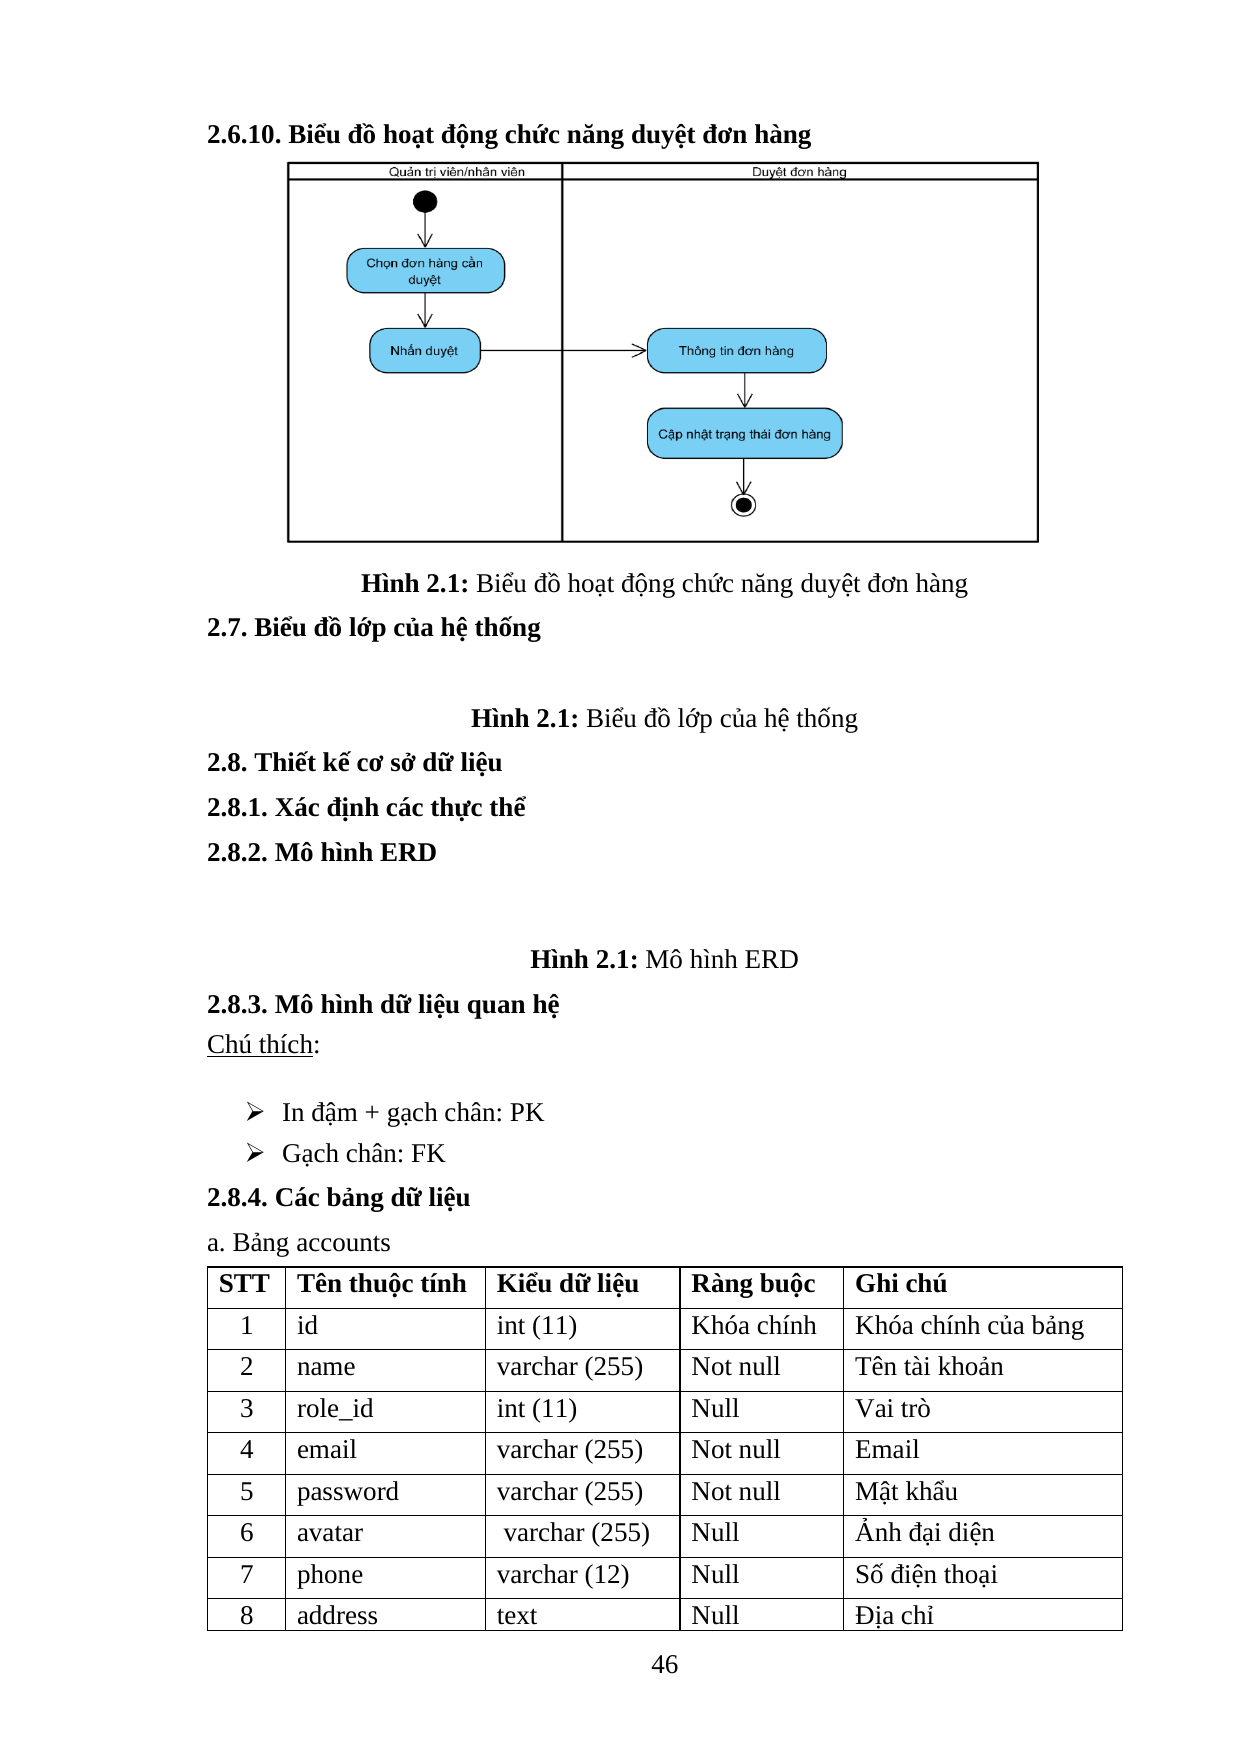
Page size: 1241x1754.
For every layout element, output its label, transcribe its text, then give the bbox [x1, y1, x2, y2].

table_cell id [286, 1309, 485, 1349]
table_cell 3 [208, 1392, 285, 1432]
title Biểu đồ hoạt động chức năng duyệt đơn hàng [207, 567, 1122, 598]
table_header Tên thuộc tính [286, 1268, 485, 1308]
table_cell phone [286, 1558, 485, 1598]
table_cell avatar [286, 1516, 485, 1557]
subtitle Thiết kế cơ sở dữ liệu [207, 746, 1122, 778]
table_cell Địa chỉ [844, 1599, 1122, 1630]
table_cell 5 [208, 1475, 285, 1515]
table_header Kiểu dữ liệu [486, 1268, 679, 1308]
table_cell Null [681, 1392, 843, 1432]
table_header Ghi chú [844, 1268, 1122, 1308]
subtitle Mô hình ERD [207, 836, 1122, 867]
subtitle Biểu đồ hoạt động chức năng duyệt đơn hàng [207, 118, 1122, 149]
table_cell email [286, 1433, 485, 1474]
table_cell int (11) [486, 1392, 679, 1432]
table_cell Null [681, 1599, 843, 1630]
table_cell Null [681, 1516, 843, 1557]
table_cell Not null [681, 1350, 843, 1391]
table_cell Khóa chính [681, 1309, 843, 1349]
table_cell Not null [681, 1475, 843, 1515]
table_cell Số điện thoại [844, 1558, 1122, 1598]
table_cell varchar (255) [486, 1350, 679, 1391]
table_cell varchar (12) [486, 1558, 679, 1598]
table_cell password [286, 1475, 485, 1515]
table_cell Not null [681, 1433, 843, 1474]
table_cell varchar (255) [486, 1475, 679, 1515]
table_cell 6 [208, 1516, 285, 1557]
table_cell address [286, 1599, 485, 1630]
table_header STT [208, 1268, 285, 1308]
table_cell Tên tài khoản [844, 1350, 1122, 1391]
table_cell name [286, 1350, 485, 1391]
table_cell varchar (255) [486, 1433, 679, 1474]
picture [283, 158, 1045, 548]
table_cell Ảnh đại diện [844, 1516, 1122, 1557]
list Bảng accounts [207, 1226, 1122, 1257]
table_cell Khóa chính của bảng [844, 1309, 1122, 1349]
table_cell role_id [286, 1392, 485, 1432]
table_cell text [486, 1599, 679, 1630]
table_cell int (11) [486, 1309, 679, 1349]
table_cell Email [844, 1433, 1122, 1474]
table_cell 7 [208, 1558, 285, 1598]
table_cell Null [681, 1558, 843, 1598]
table_cell Mật khẩu [844, 1475, 1122, 1515]
table_cell Vai trò [844, 1392, 1122, 1432]
list Gạch chân: FK [244, 1137, 1122, 1168]
subtitle Các bảng dữ liệu [207, 1181, 1122, 1213]
title Mô hình ERD [207, 943, 1122, 975]
table_cell varchar (255) [486, 1516, 679, 1557]
subtitle Xác định các thực thể [207, 791, 1122, 822]
table_header Ràng buộc [681, 1268, 843, 1308]
text Chú thích: [207, 1028, 1122, 1060]
subtitle Biểu đồ lớp của hệ thống [207, 611, 1122, 642]
table_cell 1 [208, 1309, 285, 1349]
table_cell 2 [208, 1350, 285, 1391]
list In đậm + gạch chân: PK [244, 1096, 1122, 1127]
table_cell 8 [208, 1599, 285, 1630]
title Biểu đồ lớp của hệ thống [207, 702, 1122, 733]
table_cell 4 [208, 1433, 285, 1474]
subtitle Mô hình dữ liệu quan hệ [207, 988, 1122, 1019]
